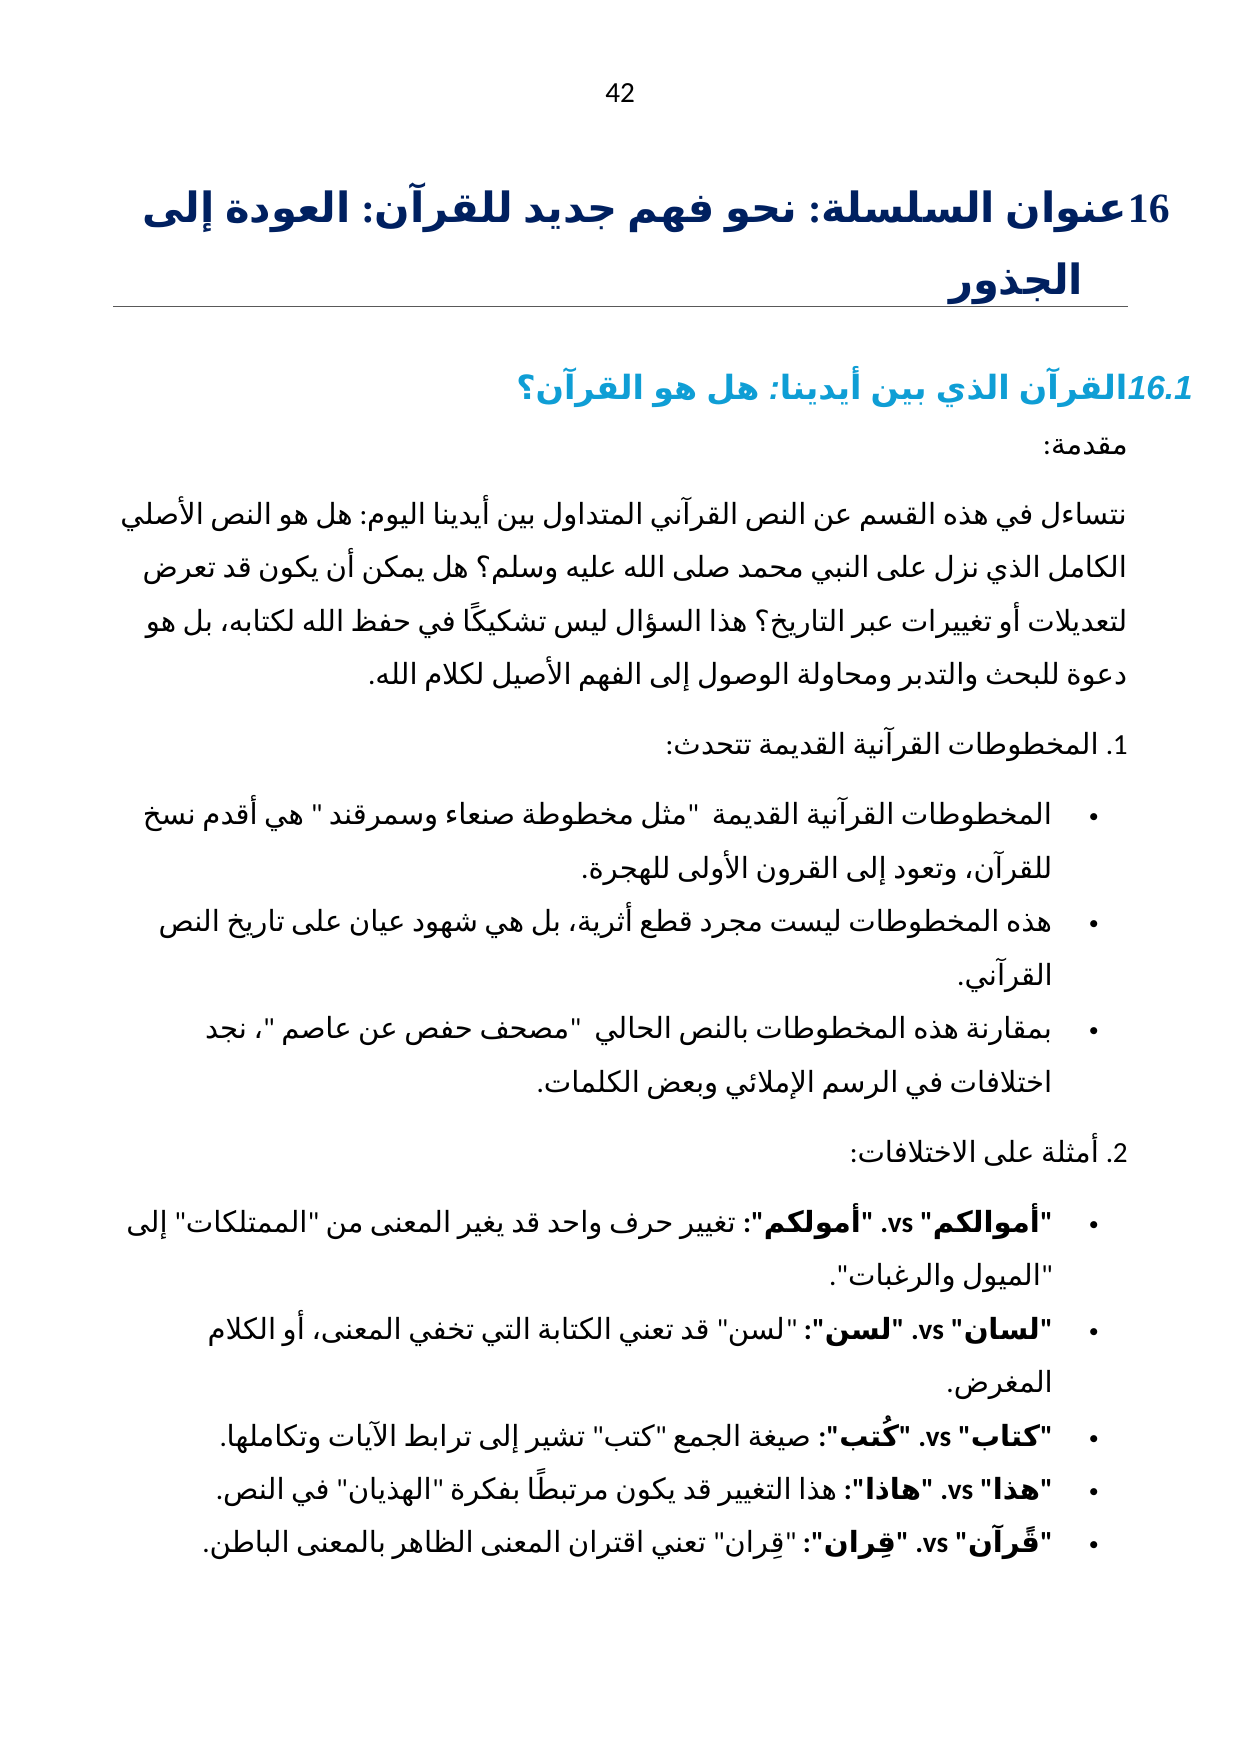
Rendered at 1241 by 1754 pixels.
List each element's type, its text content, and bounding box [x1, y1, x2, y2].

list "كتاب" vs. "كُتب": صيغة الجمع "كتب" تشير إلى ترابط الآيات وتكاملها. [112, 1418, 1090, 1453]
list "أموالكم" vs. "أمولكم": تغيير حرف واحد قد يغير المعنى من "الممتلكات" إلى "الميول والرغبات". [112, 1204, 1090, 1293]
subtitle القرآن الذي بين أيدينا: هل هو القرآن؟ [112, 368, 1128, 407]
list هذه المخطوطات ليست مجرد قطع أثرية، بل هي شهود عيان على تاريخ النص القرآني. [112, 903, 1090, 992]
list "قًرآن" vs. "قِران": "قِران" تعني اقتران المعنى الظاهر بالمعنى الباطن. [112, 1524, 1090, 1560]
text مقدمة: [112, 426, 1128, 461]
subtitle عنوان السلسلة: نحو فهم جديد للقرآن: العودة إلى الجذور [112, 184, 1128, 307]
list بمقارنة هذه المخطوطات بالنص الحالي "مصحف حفص عن عاصم "، نجد اختلافات في الرسم الإملائي وبعض الكلمات. [112, 1010, 1090, 1099]
text 2. أمثلة على الاختلافات: [112, 1134, 1128, 1169]
list المخطوطات القرآنية القديمة "مثل مخطوطة صنعاء وسمرقند " هي أقدم نسخ للقرآن، وتعود إلى القرون الأولى للهجرة. [112, 796, 1090, 886]
list "لسان" vs. "لسن": "لسن" قد تعني الكتابة التي تخفي المعنى، أو الكلام المغرض. [112, 1311, 1090, 1400]
list "هذا" vs. "هاذا": هذا التغيير قد يكون مرتبطًا بفكرة "الهذيان" في النص. [112, 1471, 1090, 1507]
text نتساءل في هذه القسم عن النص القرآني المتداول بين أيدينا اليوم: هل هو النص الأصلي الكامل الذي نزل على النبي محمد صلى الله عليه وسلم؟ هل يمكن أن يكون قد تعرض لتعديلات أو تغييرات عبر التاريخ؟ هذا السؤال ليس تشكيكًا في حفظ الله لكتابه، بل هو دعوة للبحث والتدبر ومحاولة الوصول إلى الفهم الأصيل لكلام الله. [112, 496, 1128, 692]
text 1. المخطوطات القرآنية القديمة تتحدث: [112, 726, 1128, 762]
